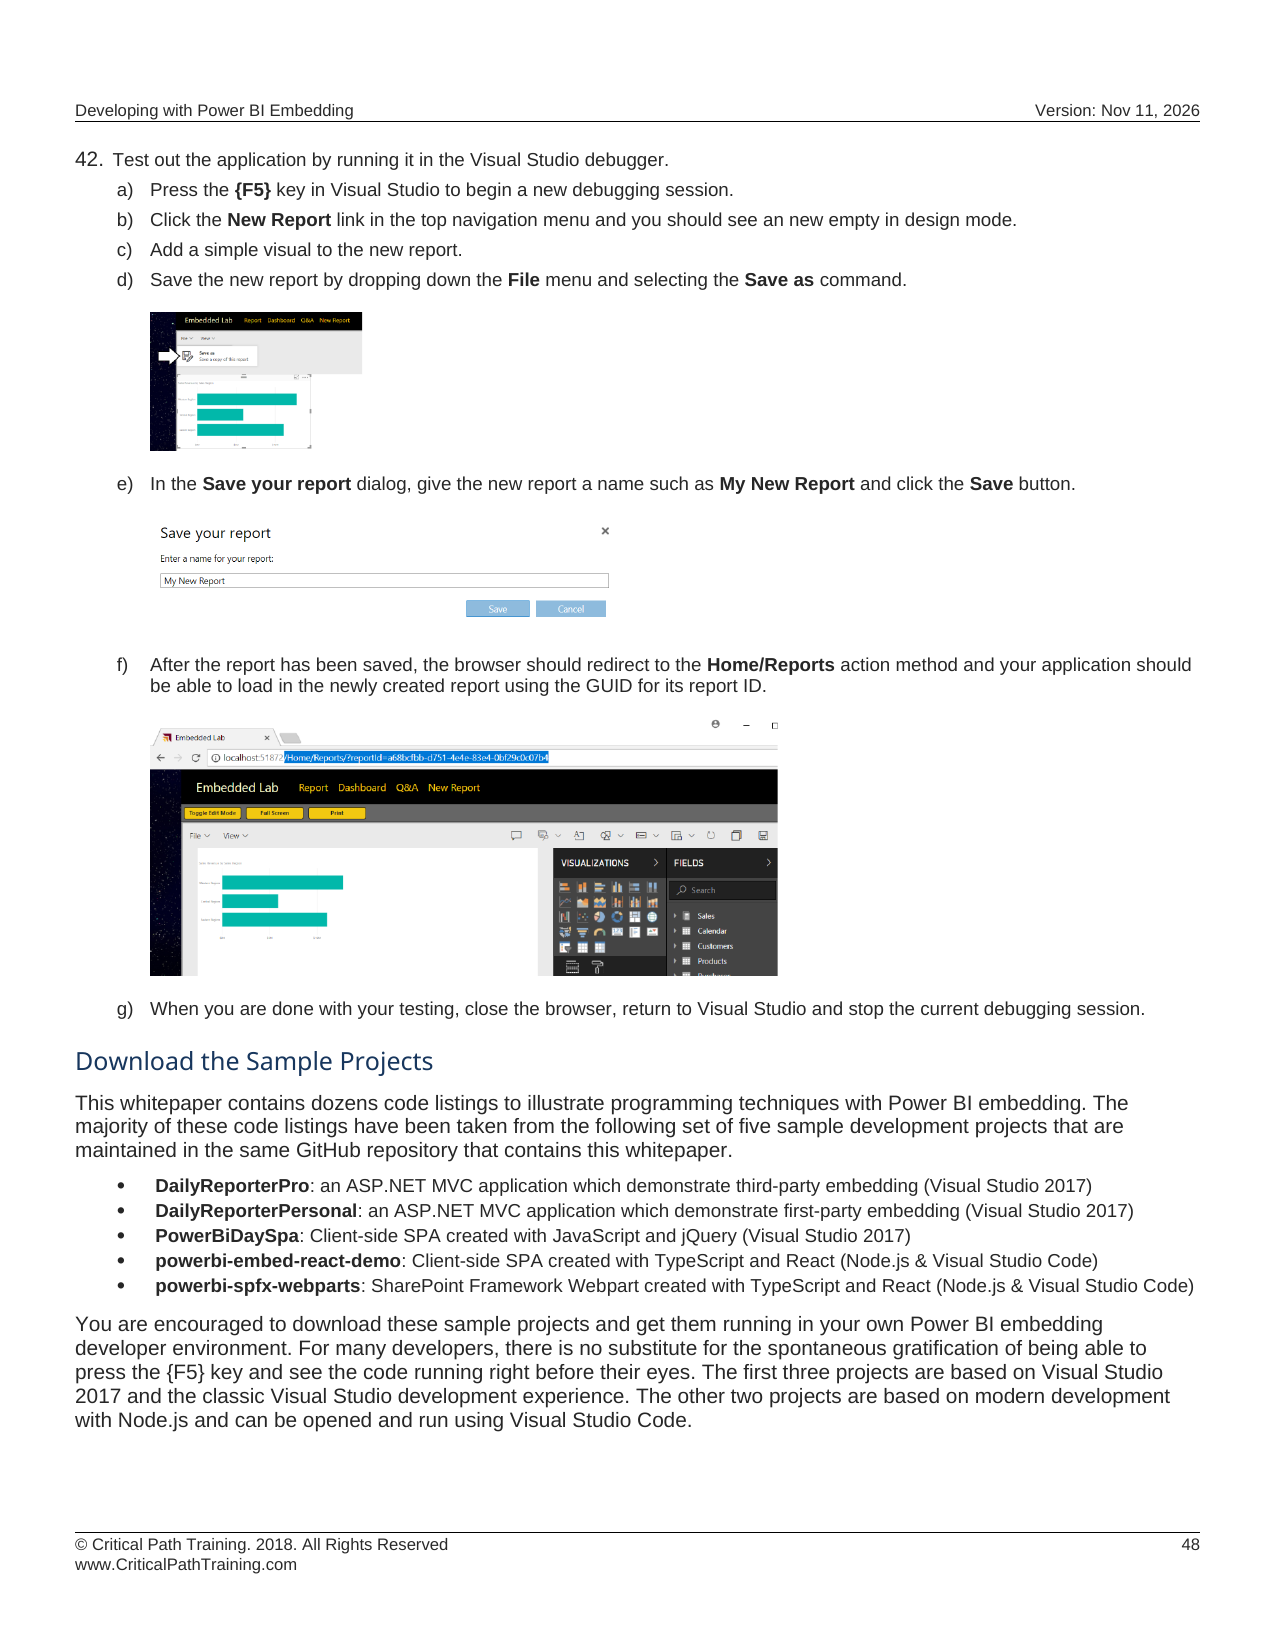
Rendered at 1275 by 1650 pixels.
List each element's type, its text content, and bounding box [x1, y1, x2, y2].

list powerbi-spfx-webparts: SharePoint Framework Webpart created with TypeScript and React (Node.js & Visual Studio Code) [118, 1274, 1200, 1296]
subtitle Download the Sample Projects [75, 1044, 1200, 1078]
picture [150, 718, 778, 976]
list DailyReporterPro: an ASP.NET MVC application which demonstrate third-party embedding (Visual Studio 2017) [118, 1175, 1200, 1196]
text When you are done with your testing, close the browser, return to Visual Studio and stop the current debugging session. [117, 997, 1200, 1019]
text You are encouraged to download these sample projects and get them running in your own Power BI embedding developer environment. For many developers, there is no substitute for the spontaneous gratification of being able to press the {F5} key and see the code running right before their eyes. The first three projects are based on Visual Studio 2017 and the classic Visual Studio development experience. The other two projects are based on modern development with Node.js and can be opened and run using Visual Studio Code. [75, 1312, 1200, 1432]
text Press the {F5} key in Visual Studio to begin a new debugging session. [117, 179, 1200, 201]
text After the report has been saved, the browser should redirect to the Home/Reports action method and your application should be able to load in the newly created report using the GUID for its report ID. [117, 653, 1200, 697]
text In the Save your report dialog, give the new report a name such as My New Report and click the Save button. [117, 473, 1200, 494]
text Save the new report by dropping down the File menu and selecting the Save as command. [117, 269, 1200, 290]
picture [150, 312, 363, 451]
list PowerBiDaySpa: Client-side SPA created with JavaScript and jQuery (Visual Studio 2017) [118, 1224, 1200, 1246]
text Add a simple visual to the new report. [117, 239, 1200, 261]
text Click the New Report link in the top navigation menu and you should see an new empty in design mode. [117, 209, 1200, 231]
text This whitepaper contains dozens code listings to illustrate programming techniques with Power BI embedding. The majority of these code listings have been taken from the following set of five sample development projects that are maintained in the same GitHub repository that contains this whitepaper. [75, 1090, 1200, 1162]
picture [150, 516, 620, 632]
text Test out the application by running it in the Visual Studio debugger. [75, 147, 1200, 171]
list DailyReporterPersonal: an ASP.NET MVC application which demonstrate first-party embedding (Visual Studio 2017) [118, 1200, 1200, 1221]
list powerbi-embed-react-demo: Client-side SPA created with TypeScript and React (Node.js & Visual Studio Code) [118, 1249, 1200, 1271]
